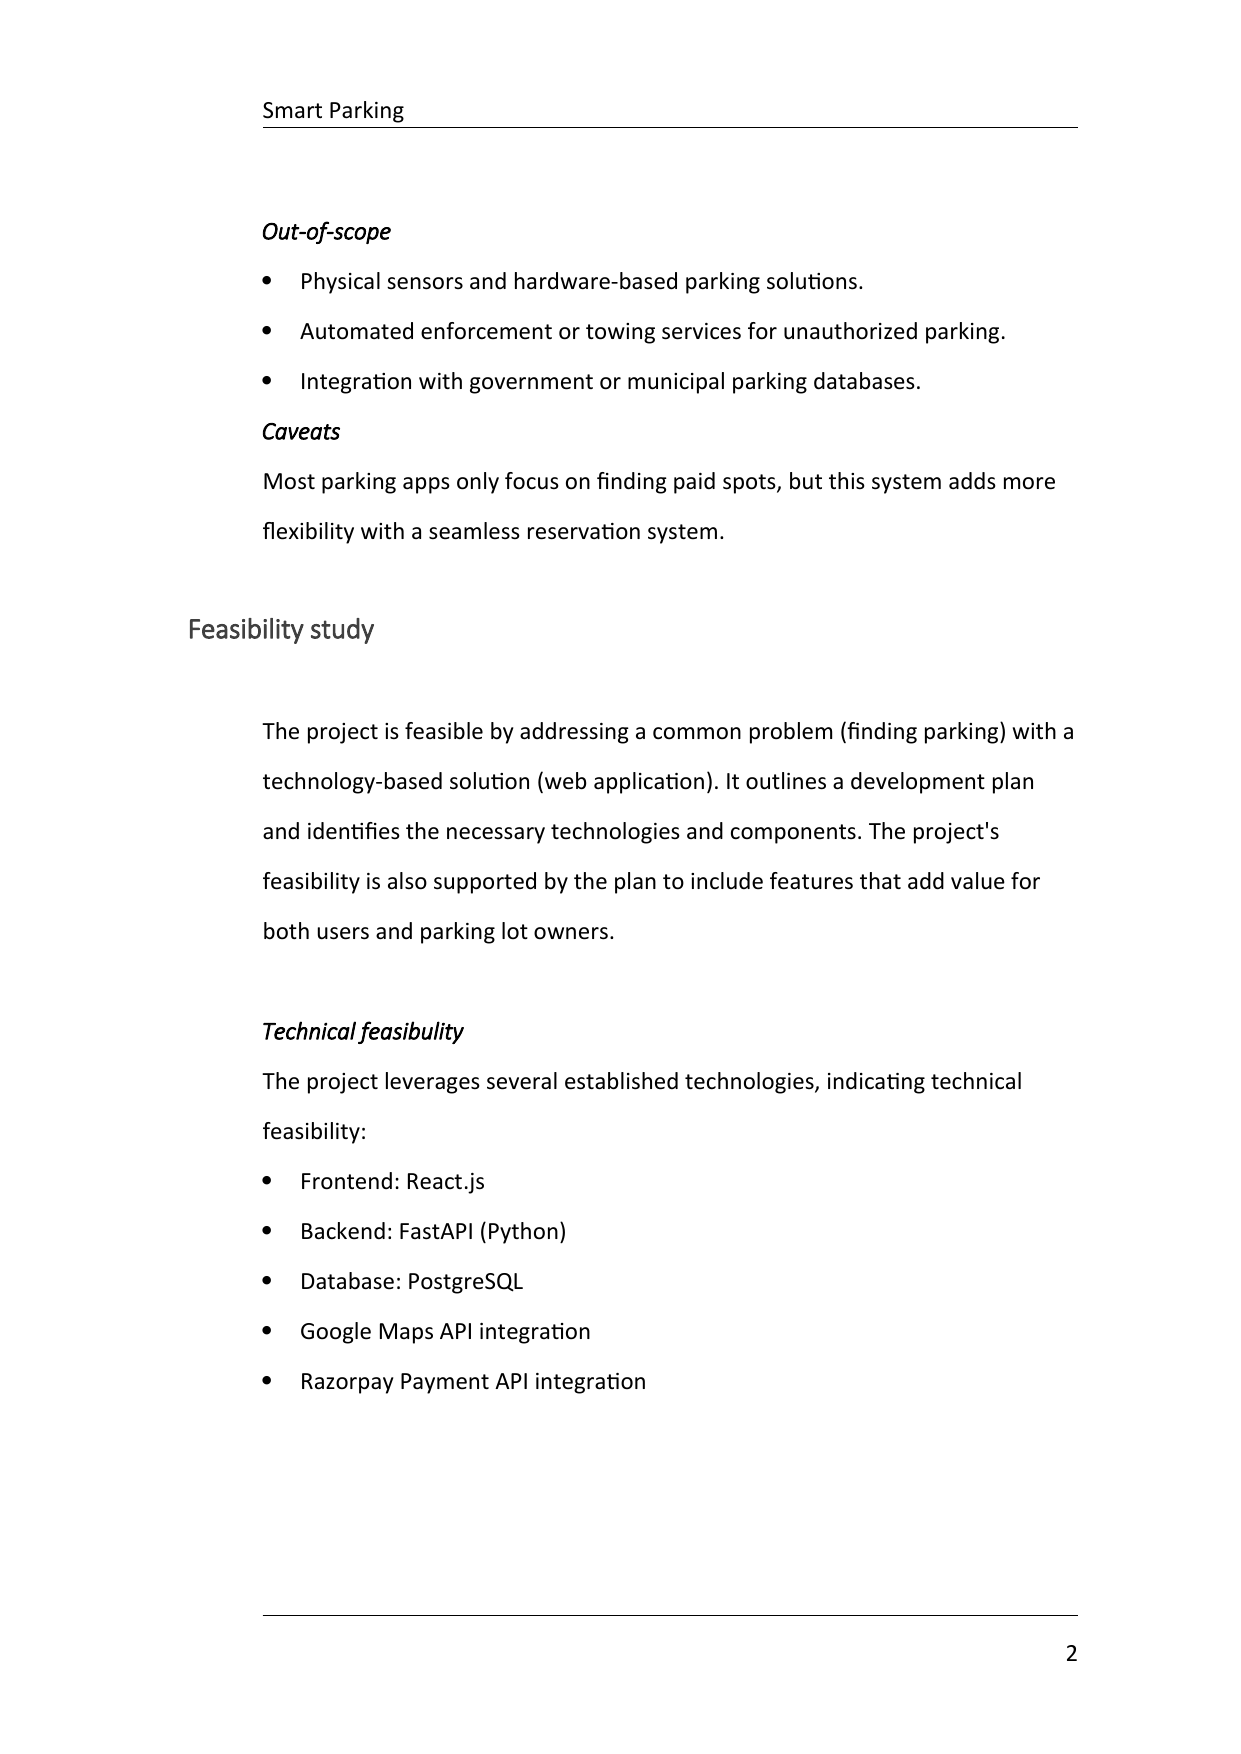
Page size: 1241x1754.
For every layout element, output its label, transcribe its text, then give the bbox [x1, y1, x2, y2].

subtitle Feasibility study [187, 595, 1078, 645]
list Automated enforcement or towing services for unauthorized parking. [262, 295, 1078, 345]
list Razorpay Payment API integration [262, 1345, 1078, 1395]
text The project leverages several established technologies, indicating technical feasibility: [262, 1045, 1078, 1145]
subtitle Out-of-scope [261, 195, 1078, 245]
list Database: PostgreSQL [262, 1245, 1078, 1295]
text The project is feasible by addressing a common problem (finding parking) with a technology-based solution (web application). It outlines a development plan and identifies the necessary technologies and components. The project's feasibility is also supported by the plan to include features that add value for both users and parking lot owners. [262, 695, 1078, 945]
list Backend: FastAPI (Python) [262, 1195, 1078, 1245]
text Most parking apps only focus on finding paid spots, but this system adds more flexibility with a seamless reservation system. [262, 445, 1078, 545]
subtitle Caveats [261, 395, 1078, 445]
list Google Maps API integration [262, 1295, 1078, 1345]
subtitle Technical feasibulity [261, 995, 1078, 1045]
list Integration with government or municipal parking databases. [262, 345, 1078, 395]
list Frontend: React.js [262, 1145, 1078, 1195]
list Physical sensors and hardware-based parking solutions. [262, 245, 1078, 295]
